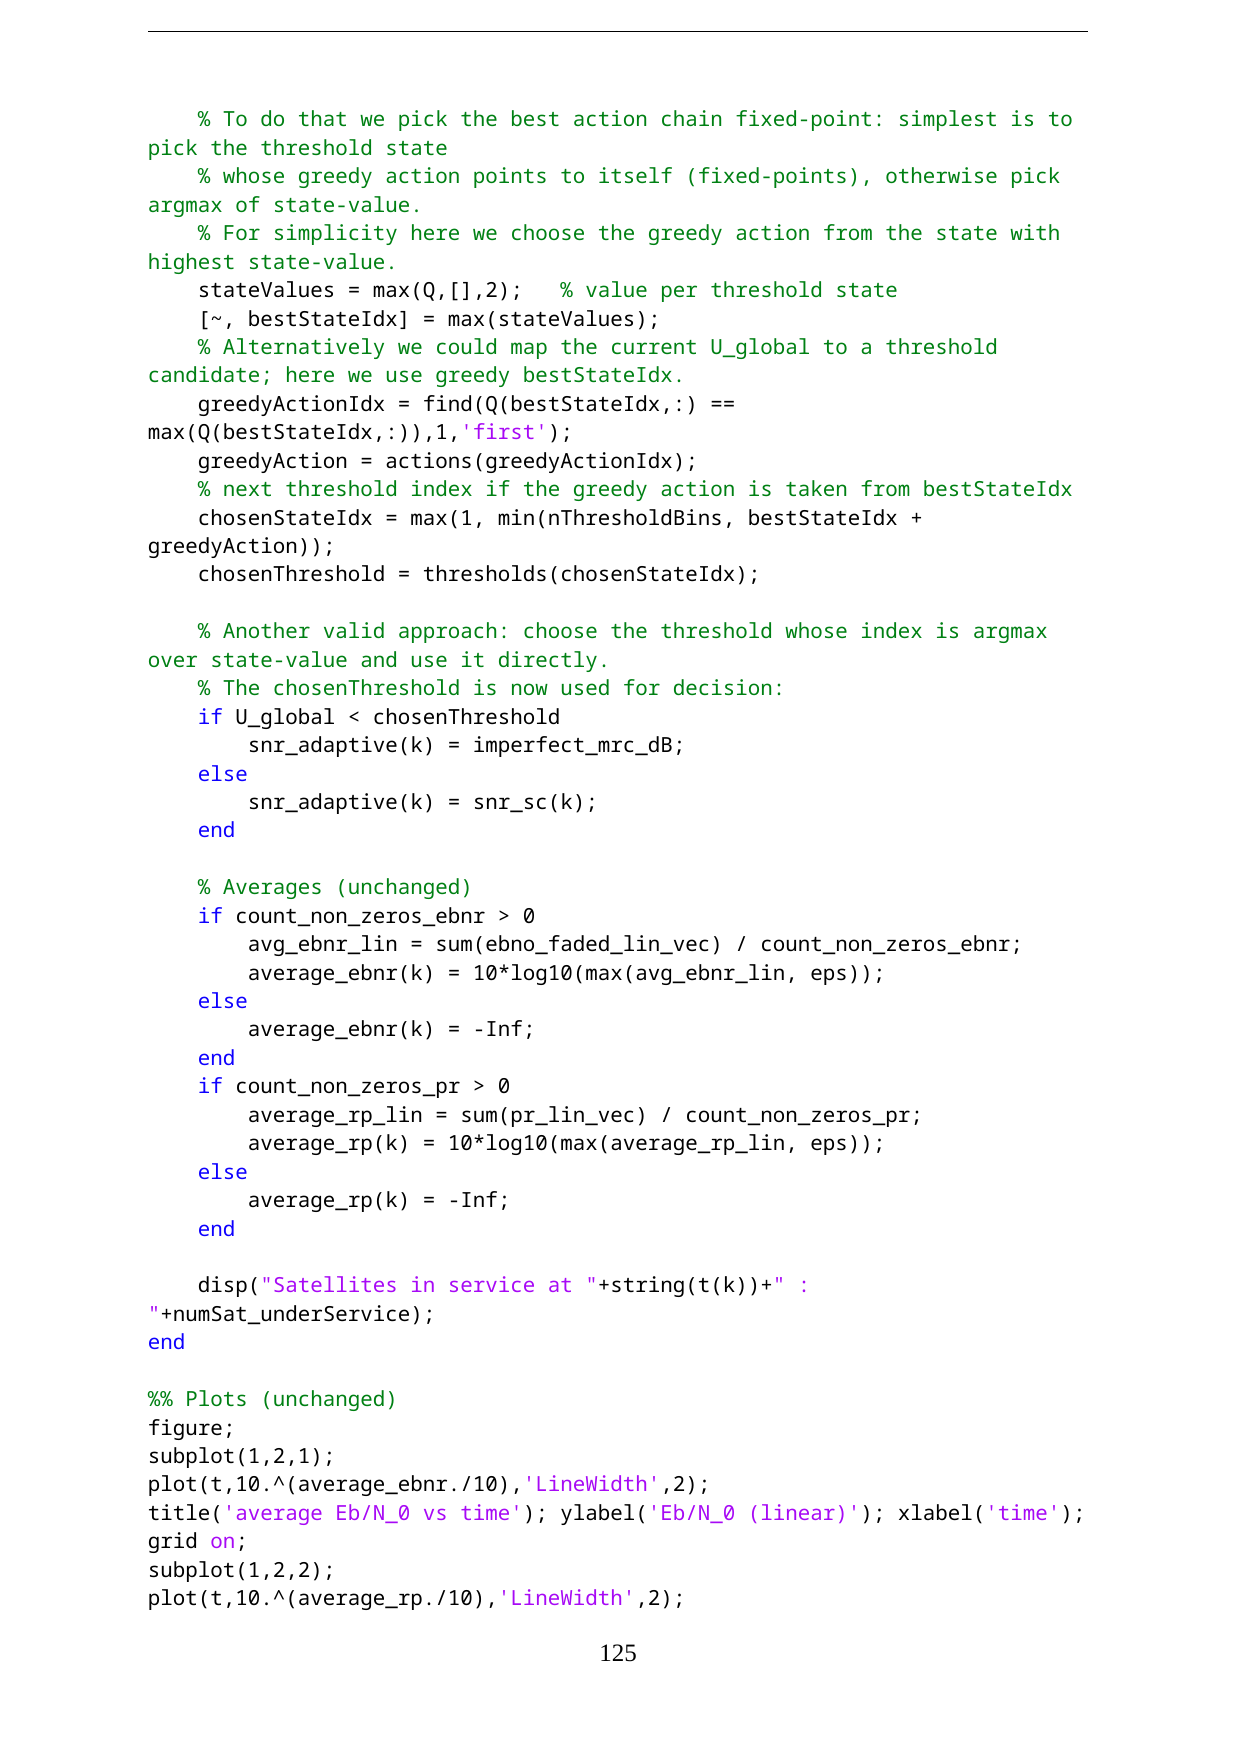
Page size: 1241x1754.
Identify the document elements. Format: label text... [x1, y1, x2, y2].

text % The chosenThreshold is now used for decision: [148, 673, 1090, 702]
text average_rp(k) = 10*log10(max(average_rp_lin, eps)); [148, 1128, 1090, 1157]
text chosenThreshold = thresholds(chosenStateIdx); [148, 559, 1090, 588]
text end [148, 1214, 1090, 1242]
text stateValues = max(Q,[],2); % value per threshold state [148, 275, 1090, 304]
text subplot(1,2,2); [148, 1555, 1090, 1583]
text else [148, 759, 1090, 787]
text else [148, 986, 1090, 1014]
text % Another valid approach: choose the threshold whose index is argmax over state-value and use it directly. [148, 616, 1090, 673]
text average_rp(k) = -Inf; [148, 1185, 1090, 1214]
text [~, bestStateIdx] = max(stateValues); [148, 304, 1090, 332]
text avg_ebnr_lin = sum(ebno_faded_lin_vec) / count_non_zeros_ebnr; [148, 929, 1090, 958]
text if U_global < chosenThreshold [148, 702, 1090, 730]
text average_rp_lin = sum(pr_lin_vec) / count_non_zeros_pr; [148, 1100, 1090, 1128]
text average_ebnr(k) = 10*log10(max(avg_ebnr_lin, eps)); [148, 958, 1090, 986]
text if count_non_zeros_ebnr > 0 [148, 901, 1090, 929]
text % To do that we pick the best action chain fixed-point: simplest is to pick the threshold state [148, 104, 1090, 161]
text % Averages (unchanged) [148, 872, 1090, 901]
text % whose greedy action points to itself (fixed-points), otherwise pick argmax of state-value. [148, 161, 1090, 218]
text title('average Eb/N_0 vs time'); ylabel('Eb/N_0 (linear)'); xlabel('time'); grid on; [148, 1498, 1090, 1555]
text % For simplicity here we choose the greedy action from the state with highest state-value. [148, 218, 1090, 275]
text % Alternatively we could map the current U_global to a threshold candidate; here we use greedy bestStateIdx. [148, 332, 1090, 389]
text disp("Satellites in service at "+string(t(k))+" : "+numSat_underService); [148, 1271, 1090, 1327]
text end [148, 816, 1090, 844]
text if count_non_zeros_pr > 0 [148, 1071, 1090, 1100]
text greedyAction = actions(greedyActionIdx); [148, 446, 1090, 474]
text snr_adaptive(k) = snr_sc(k); [148, 787, 1090, 816]
text chosenStateIdx = max(1, min(nThresholdBins, bestStateIdx + greedyAction)); [148, 503, 1090, 559]
text subplot(1,2,1); [148, 1441, 1090, 1469]
text plot(t,10.^(average_ebnr./10),'LineWidth',2); [148, 1469, 1090, 1498]
text end [148, 1327, 1090, 1356]
text figure; [148, 1413, 1090, 1441]
text % next threshold index if the greedy action is taken from bestStateIdx [148, 474, 1090, 503]
text plot(t,10.^(average_rp./10),'LineWidth',2); [148, 1583, 1090, 1612]
text snr_adaptive(k) = imperfect_mrc_dB; [148, 730, 1090, 759]
text else [148, 1157, 1090, 1185]
text %% Plots (unchanged) [148, 1384, 1090, 1413]
text greedyActionIdx = find(Q(bestStateIdx,:) == max(Q(bestStateIdx,:)),1,'first'); [148, 389, 1090, 446]
text average_ebnr(k) = -Inf; [148, 1014, 1090, 1043]
text end [148, 1043, 1090, 1071]
